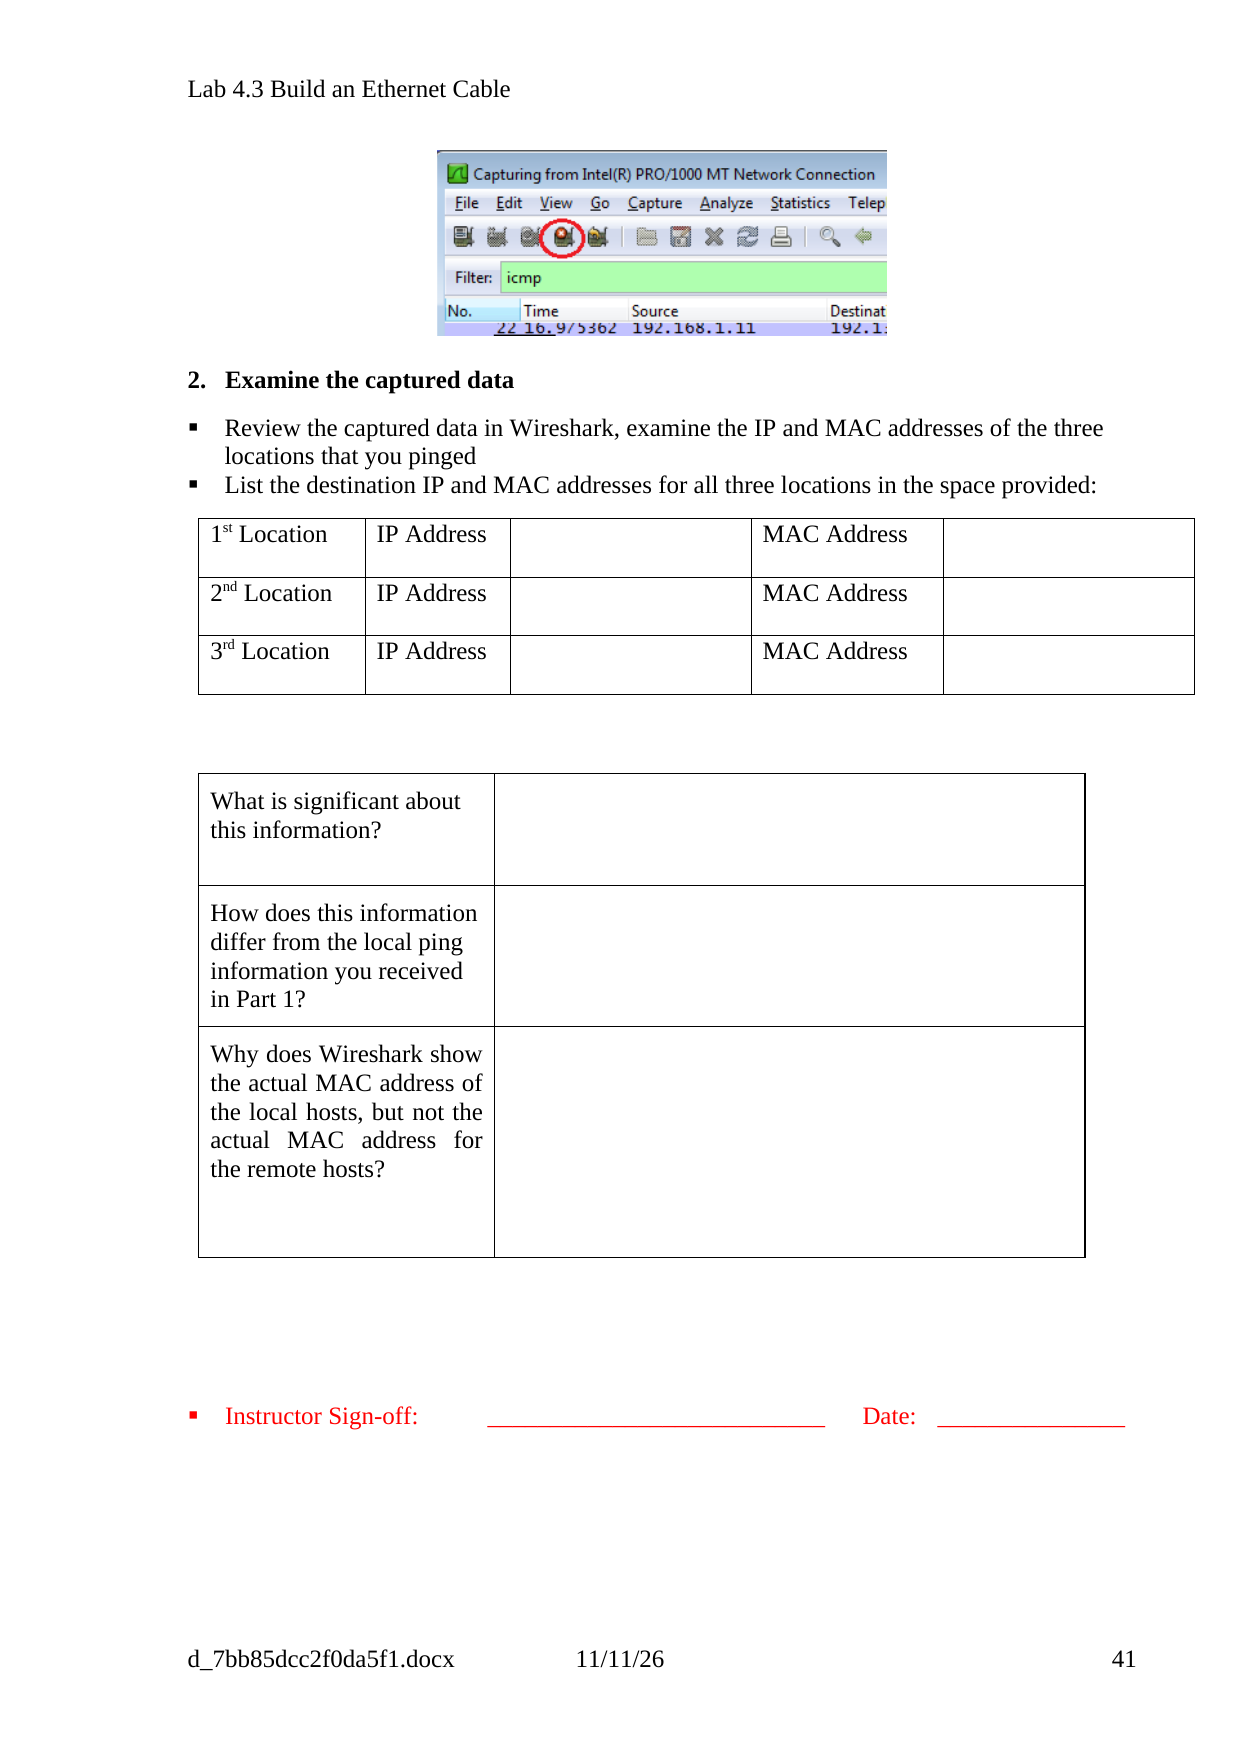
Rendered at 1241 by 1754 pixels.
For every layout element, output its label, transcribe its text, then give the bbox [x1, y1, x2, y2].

table_header IP Address [366, 519, 510, 577]
list List the destination IP and MAC addresses for all three locations in the space provided: [187, 470, 1137, 499]
table_cell 3rd Location [199, 636, 365, 694]
table_header 1st Location [199, 519, 365, 577]
list Examine the captured data [187, 365, 1137, 393]
table_cell [495, 886, 1084, 1026]
table_cell [511, 636, 751, 694]
table_cell 2nd Location [199, 578, 365, 635]
list Instructor Sign-off: ___________________________ Date: _______________ [187, 1401, 1137, 1429]
table_header [944, 519, 1194, 577]
table_header What is significant about this information? [199, 774, 494, 885]
table_cell [944, 636, 1194, 694]
table_cell Why does Wireshark show the actual MAC address of the local hosts, but not the actual MAC address for the remote hosts? [199, 1027, 494, 1257]
table_cell IP Address [366, 578, 510, 635]
table_header [495, 774, 1084, 885]
list Review the captured data in Wireshark, examine the IP and MAC addresses of the three locations that you pinged [187, 413, 1137, 470]
table_header [511, 519, 751, 577]
table_cell MAC Address [752, 636, 943, 694]
table_cell [511, 578, 751, 635]
table_cell MAC Address [752, 578, 943, 635]
table_header MAC Address [752, 519, 943, 577]
table_cell IP Address [366, 636, 510, 694]
table_cell [944, 578, 1194, 635]
table_cell [495, 1027, 1084, 1257]
picture [437, 150, 887, 336]
table_cell How does this information differ from the local ping information you received in Part 1? [199, 886, 494, 1026]
